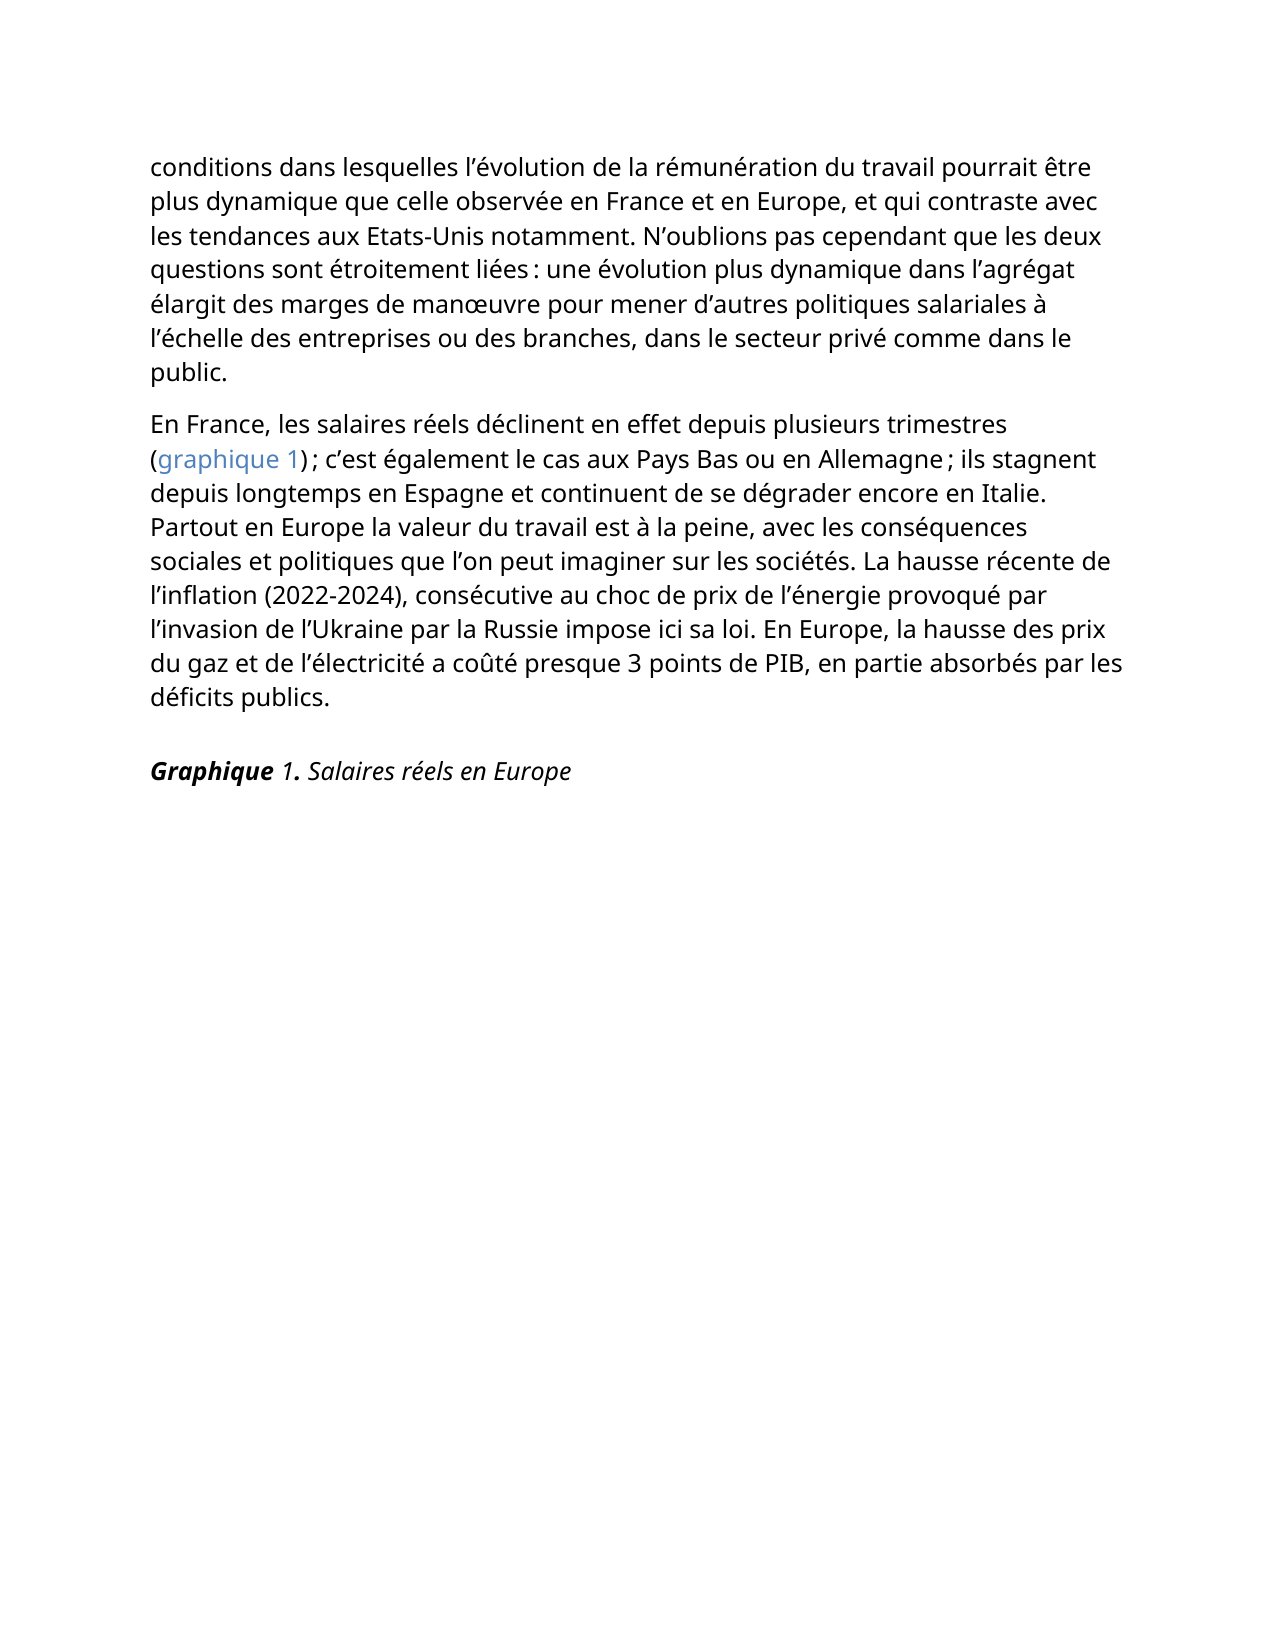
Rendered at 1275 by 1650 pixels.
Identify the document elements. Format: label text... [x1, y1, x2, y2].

text En France, les salaires réels déclinent en effet depuis plusieurs trimestres (graphique 1) ; c’est également le cas aux Pays Bas ou en Allemagne ; ils stagnent depuis longtemps en Espagne et continuent de se dégrader encore en Italie. Partout en Europe la valeur du travail est à la peine, avec les conséquences sociales et politiques que l’on peut imaginer sur les sociétés. La hausse récente de l’inflation (2022-2024), consécutive au choc de prix de l’énergie provoqué par l’invasion de l’Ukraine par la Russie impose ici sa loi. En Europe, la hausse des prix du gaz et de l’électricité a coûté presque 3 points de PIB, en partie absorbés par les déficits publics. [150, 407, 1125, 714]
table_header Graphique 1. Salaires réels en Europe [139, 733, 1114, 800]
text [150, 150, 1125, 388]
